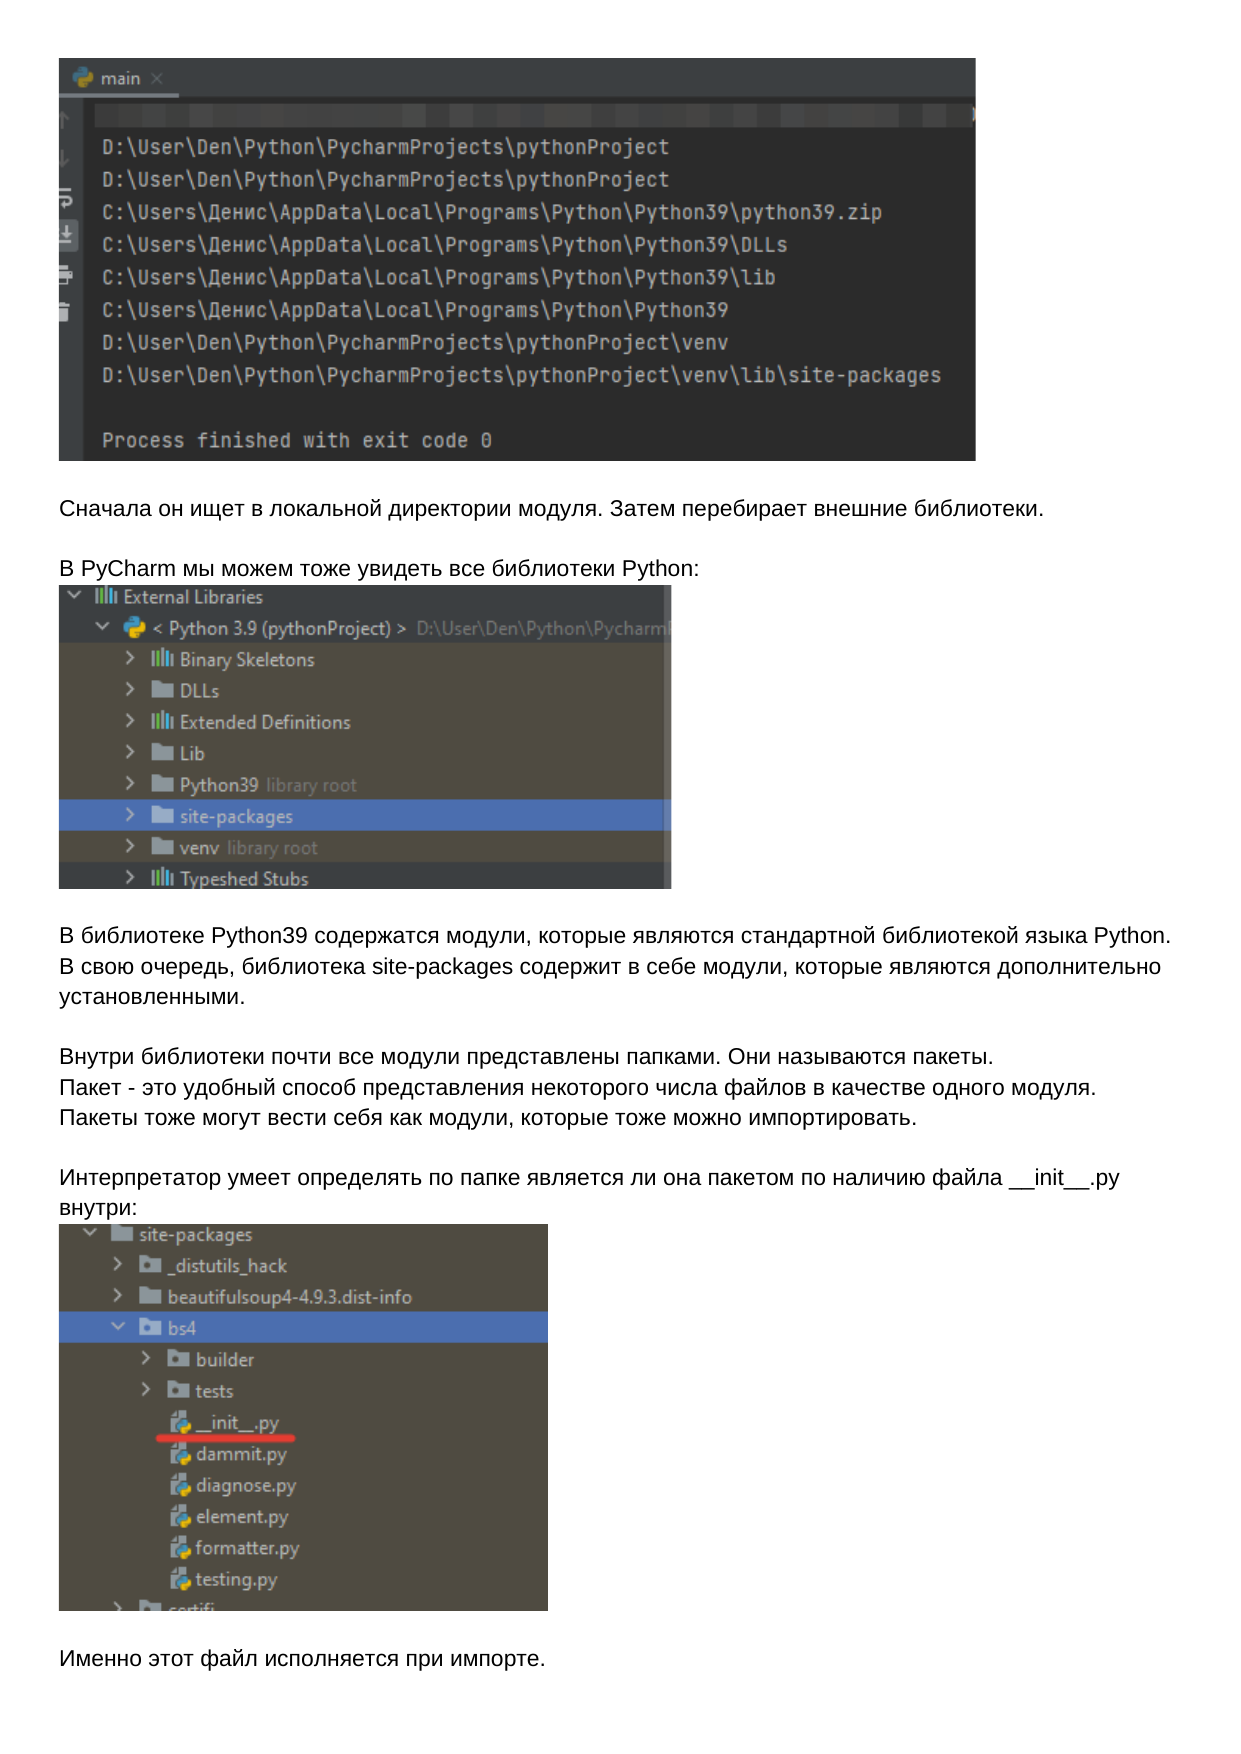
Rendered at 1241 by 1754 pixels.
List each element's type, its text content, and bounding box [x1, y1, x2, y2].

picture [58, 58, 976, 461]
text В библиотеке Python39 содержатся модули, которые являются стандартной библиотекой языка Python. [59, 922, 1181, 949]
text Внутри библиотеки почти все модули представлены папками. Они называются пакеты. [59, 1043, 1181, 1069]
text В свою очередь, библиотека site-packages содержит в себе модули, которые являются дополнительно установленными. [59, 953, 1181, 1009]
text Сначала он ищет в локальной директории модуля. Затем перебирает внешние библиотеки. [59, 494, 1181, 521]
text Интерпретатор умеет определять по папке является ли она пакетом по наличию файла __init__.py внутри: [59, 1164, 1181, 1221]
text В PyCharm мы можем тоже увидеть все библиотеки Python: [59, 555, 1181, 581]
picture [58, 1224, 548, 1611]
text Пакет - это удобный способ представления некоторого числа файлов в качестве одного модуля. Пакеты тоже могут вести себя как модули, которые тоже можно импортировать. [59, 1073, 1181, 1130]
text Именно этот файл исполняется при импорте. [59, 1644, 1181, 1671]
picture [58, 585, 672, 889]
